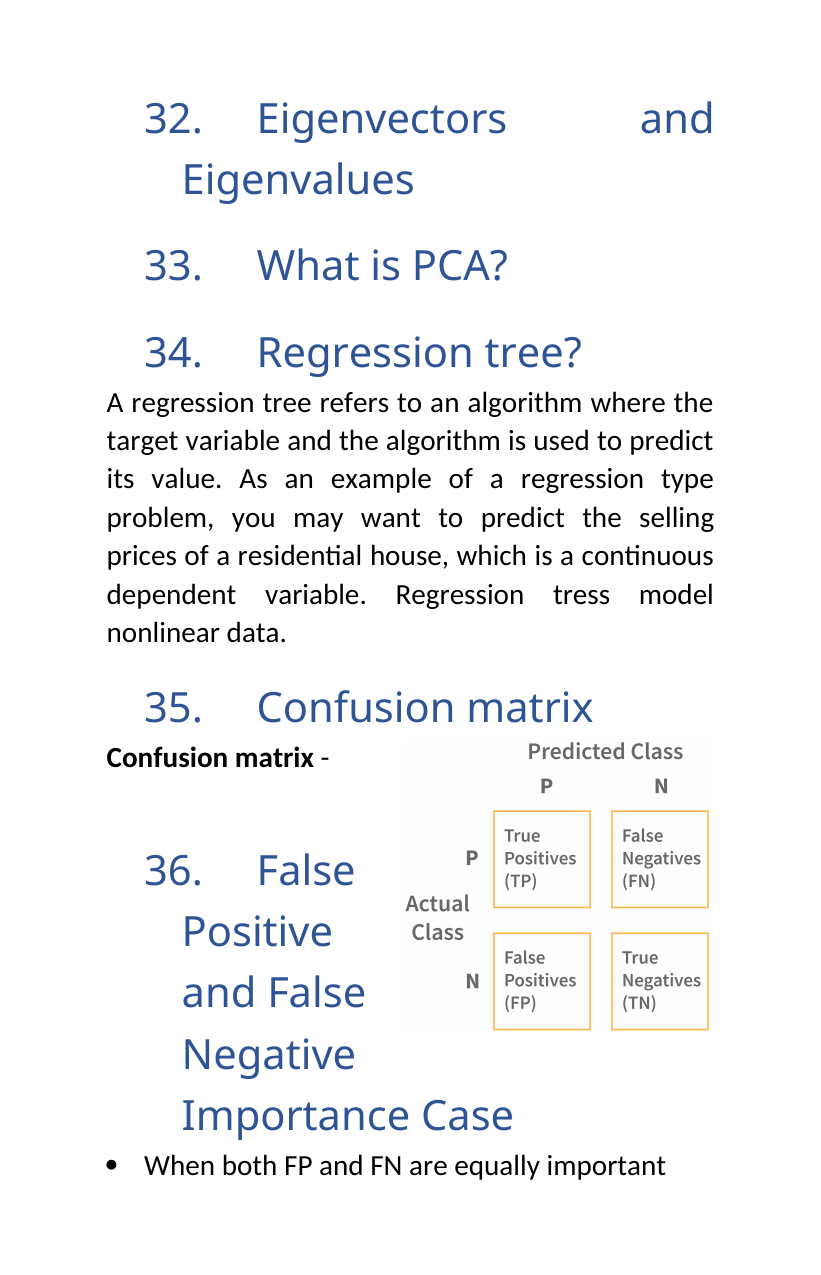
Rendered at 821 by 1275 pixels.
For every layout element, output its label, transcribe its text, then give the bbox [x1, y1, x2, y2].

text A regression tree refers to an algorithm where the target variable and the algorithm is used to predict its value. As an example of a regression type problem, you may want to predict the selling prices of a residential house, which is a continuous dependent variable. Regression tress model nonlinear data. [106, 384, 714, 650]
subtitle What is PCA? [144, 236, 714, 293]
subtitle False Positive and False Negative Importance Case [144, 841, 714, 1143]
subtitle Confusion matrix [144, 678, 714, 734]
text Confusion matrix - [106, 739, 714, 774]
picture [402, 740, 715, 1034]
list When both FP and FN are equally important [106, 1147, 714, 1183]
subtitle Regression tree? [144, 322, 714, 379]
subtitle Eigenvectors and Eigenvalues [144, 89, 714, 207]
